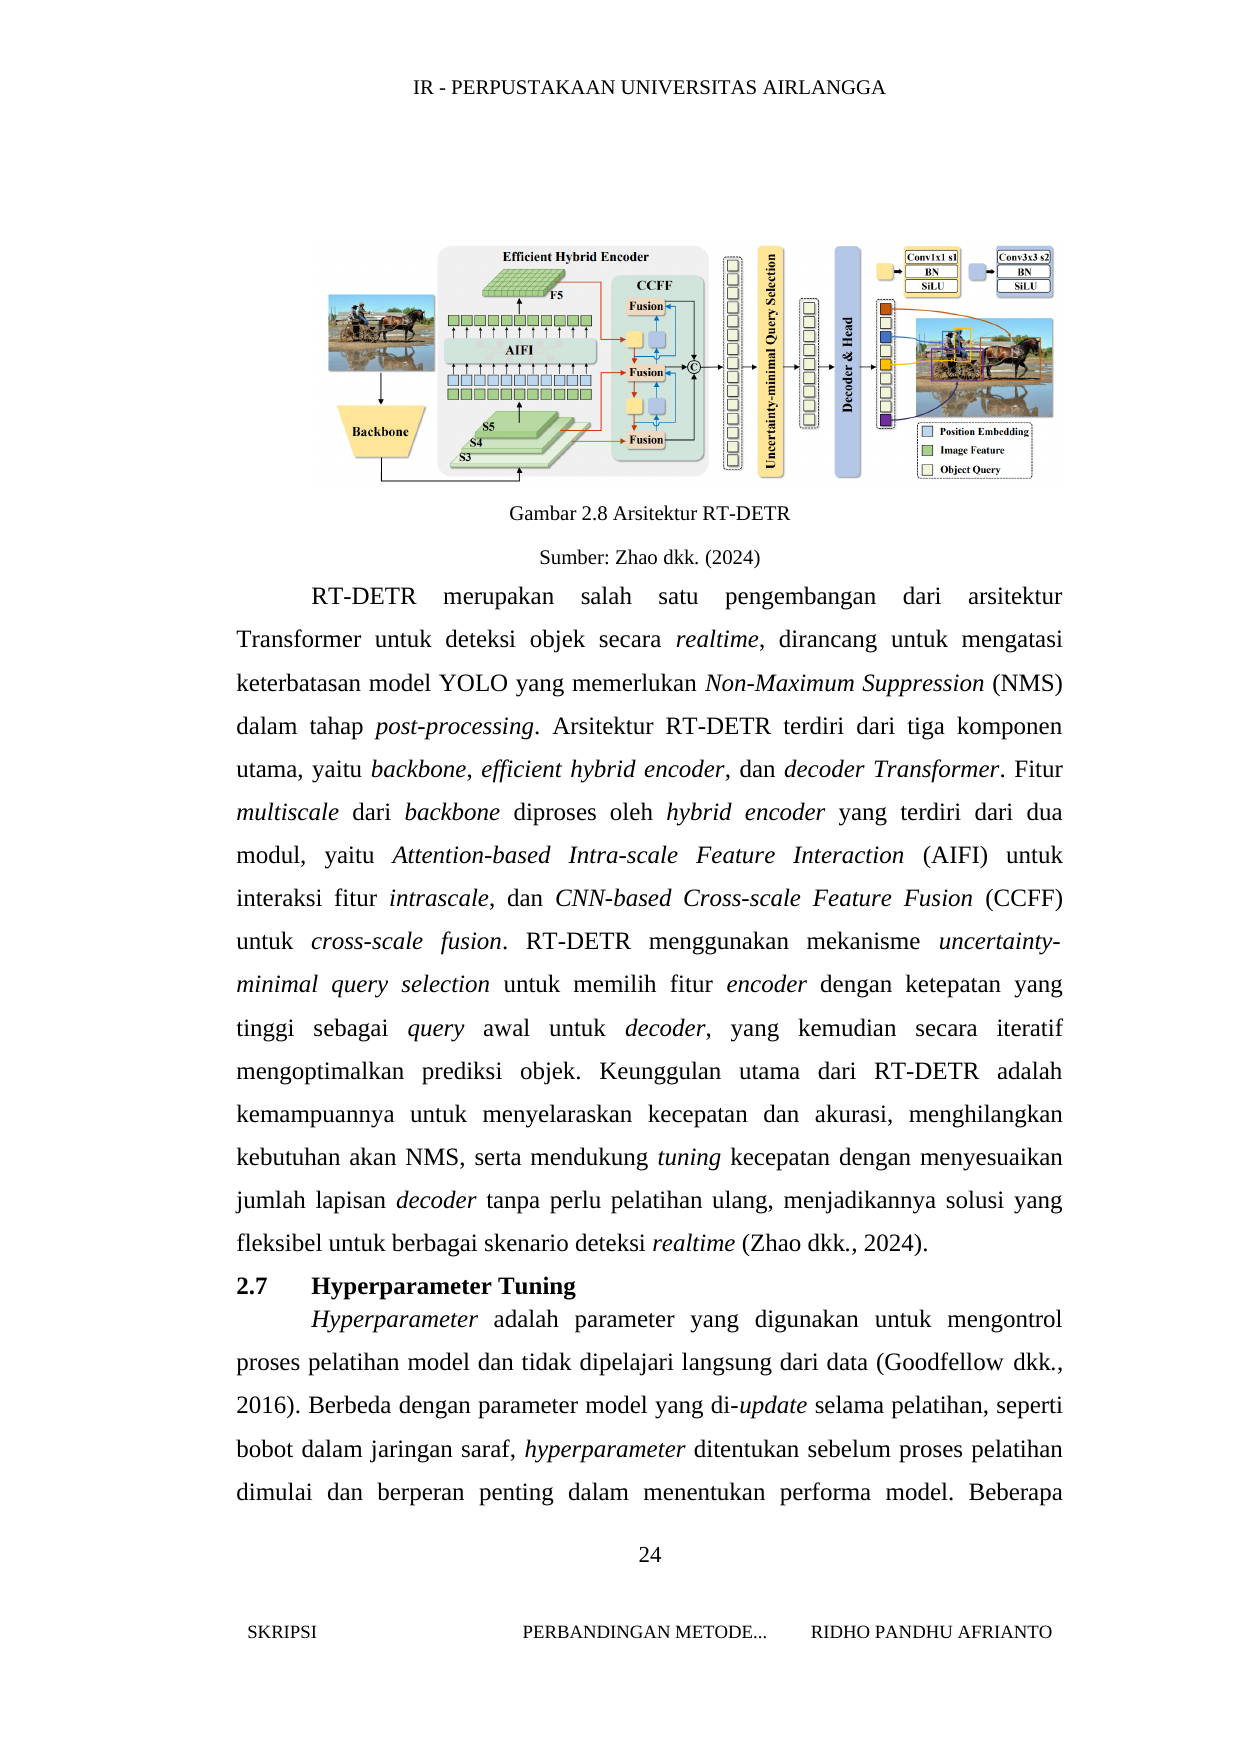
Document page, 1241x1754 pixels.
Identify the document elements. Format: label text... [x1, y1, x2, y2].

picture [312, 236, 1063, 488]
text Sumber: Zhao dkk. (2024) [236, 545, 1063, 569]
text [236, 1304, 1063, 1506]
subtitle 2.7 Hyperparameter Tuning [236, 1271, 1063, 1300]
text RT-DETR merupakan salah satu pengembangan dari arsitektur Transformer untuk deteksi objek secara realtime, dirancang untuk mengatasi keterbatasan model YOLO yang memerlukan Non-Maximum Suppression (NMS) dalam tahap post-processing. Arsitektur RT-DETR terdiri dari tiga komponen utama, yaitu backbone, efficient hybrid encoder, dan decoder Transformer. Fitur multiscale dari backbone diproses oleh hybrid encoder yang terdiri dari dua modul, yaitu Attention-based Intra-scale Feature Interaction (AIFI) untuk interaksi fitur intrascale, dan CNN-based Cross-scale Feature Fusion (CCFF) untuk cross-scale fusion. RT-DETR menggunakan mekanisme uncertainty-minimal query selection untuk memilih fitur encoder dengan ketepatan yang tinggi sebagai query awal untuk decoder, yang kemudian secara iteratif mengoptimalkan prediksi objek. Keunggulan utama dari RT-DETR adalah kemampuannya untuk menyelaraskan kecepatan dan akurasi, menghilangkan kebutuhan akan NMS, serta mendukung tuning kecepatan dengan menyesuaikan jumlah lapisan decoder tanpa perlu pelatihan ulang, menjadikannya solusi yang fleksibel untuk berbagai skenario deteksi realtime​ (Zhao dkk., 2024). [236, 581, 1063, 1257]
